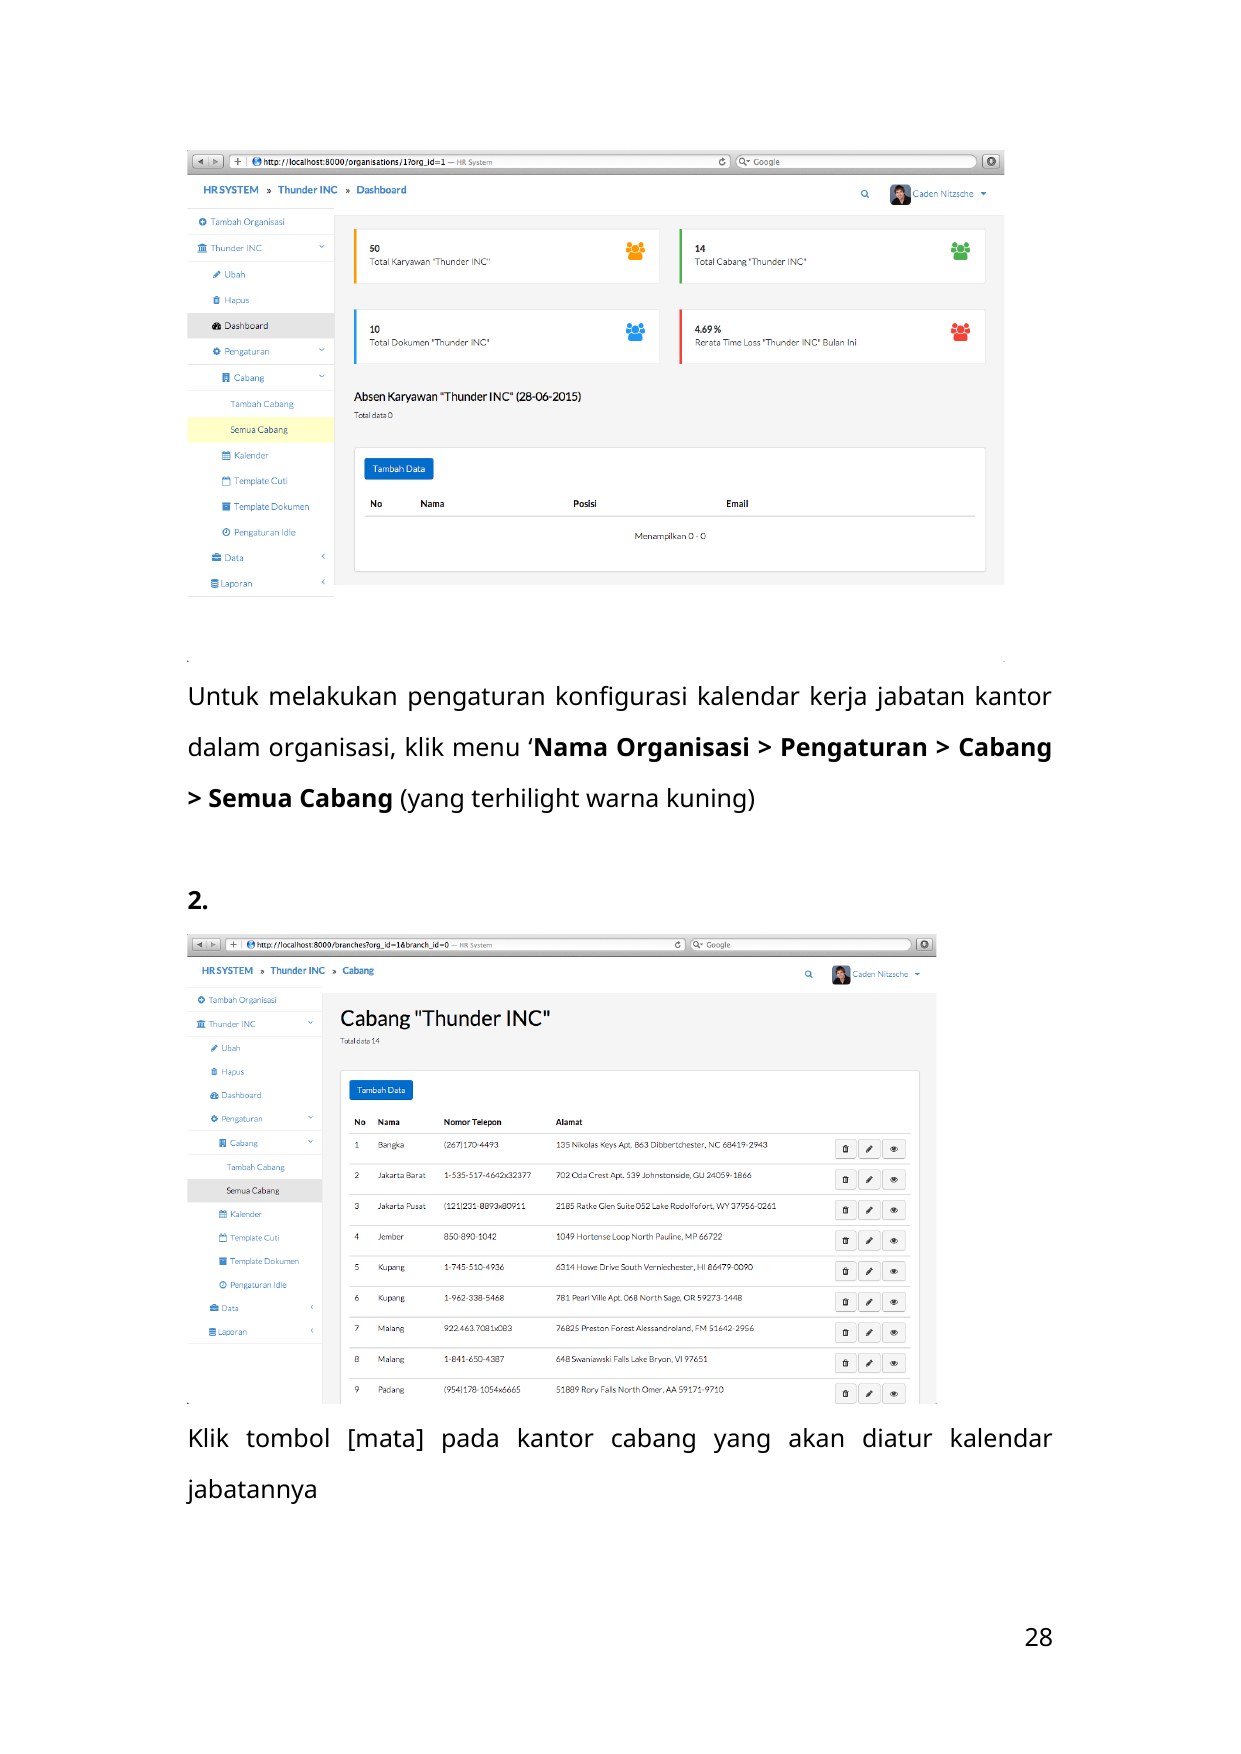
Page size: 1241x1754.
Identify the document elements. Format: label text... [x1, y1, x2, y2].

text Klik tombol [mata] pada kantor cabang yang akan diatur kalendar jabatannya [187, 1420, 1053, 1505]
picture [187, 934, 937, 1404]
text Untuk melakukan pengaturan konfigurasi kalendar kerja jabatan kantor dalam organisasi, klik menu ‘Nama Organisasi > Pengaturan > Cabang > Semua Cabang (yang terhilight warna kuning) [187, 679, 1053, 815]
text 2. [187, 883, 1053, 917]
picture [187, 150, 1005, 662]
